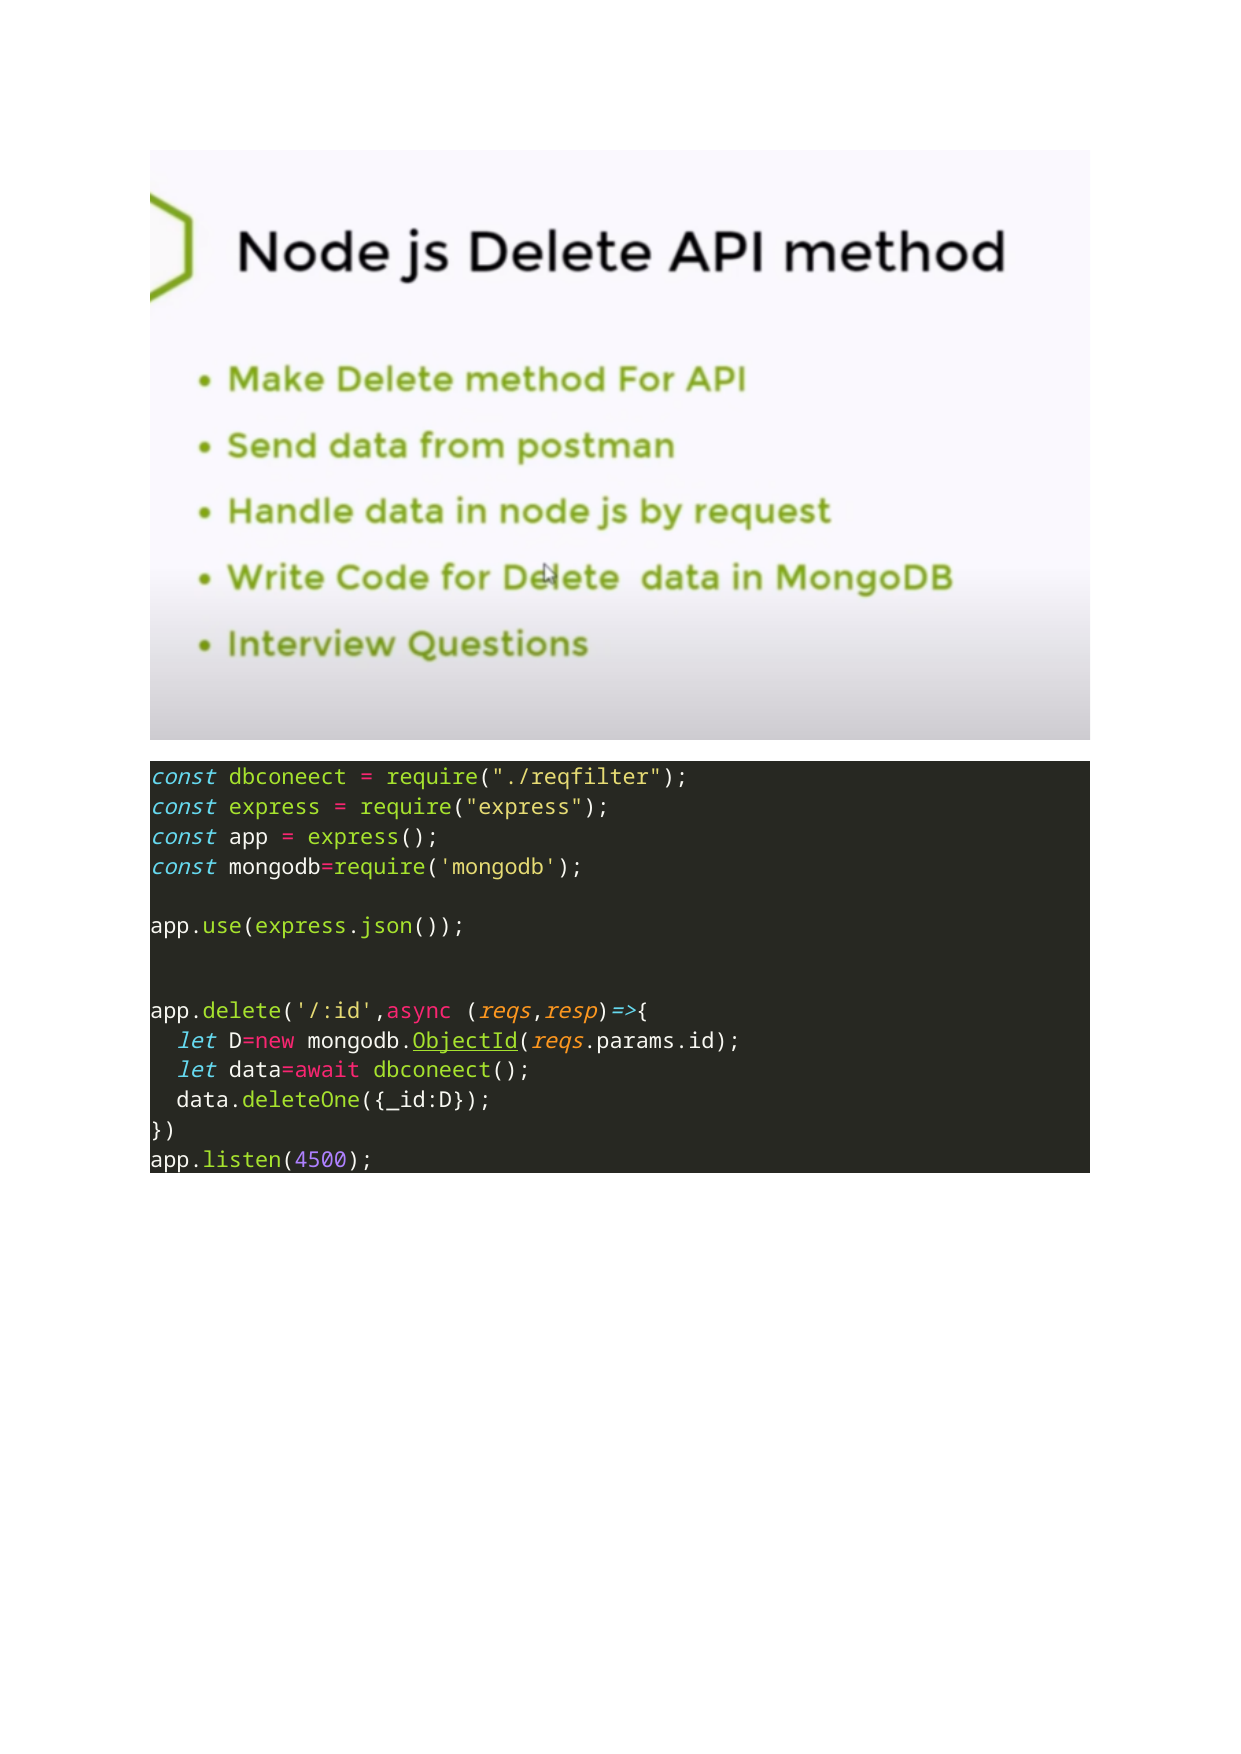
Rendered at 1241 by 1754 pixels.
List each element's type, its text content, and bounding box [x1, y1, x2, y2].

text app.use(express.json()); [150, 910, 1090, 940]
text let D=new mongodb.ObjectId(reqs.params.id); [150, 1024, 1090, 1054]
text let data=await dbconeect(); [150, 1054, 1090, 1084]
text }) [150, 1114, 1090, 1144]
text const app = express(); [150, 821, 1090, 851]
text const mongodb=require('mongodb'); [150, 851, 1090, 880]
text app.delete('/:id',async (reqs,resp)=>{ [150, 995, 1090, 1024]
text app.listen(4500); [150, 1144, 1090, 1173]
text data.deleteOne({_id:D}); [150, 1084, 1090, 1114]
text const express = require("express"); [150, 791, 1090, 821]
picture [150, 150, 1091, 740]
text const dbconeect = require("./reqfilter"); [150, 761, 1090, 791]
